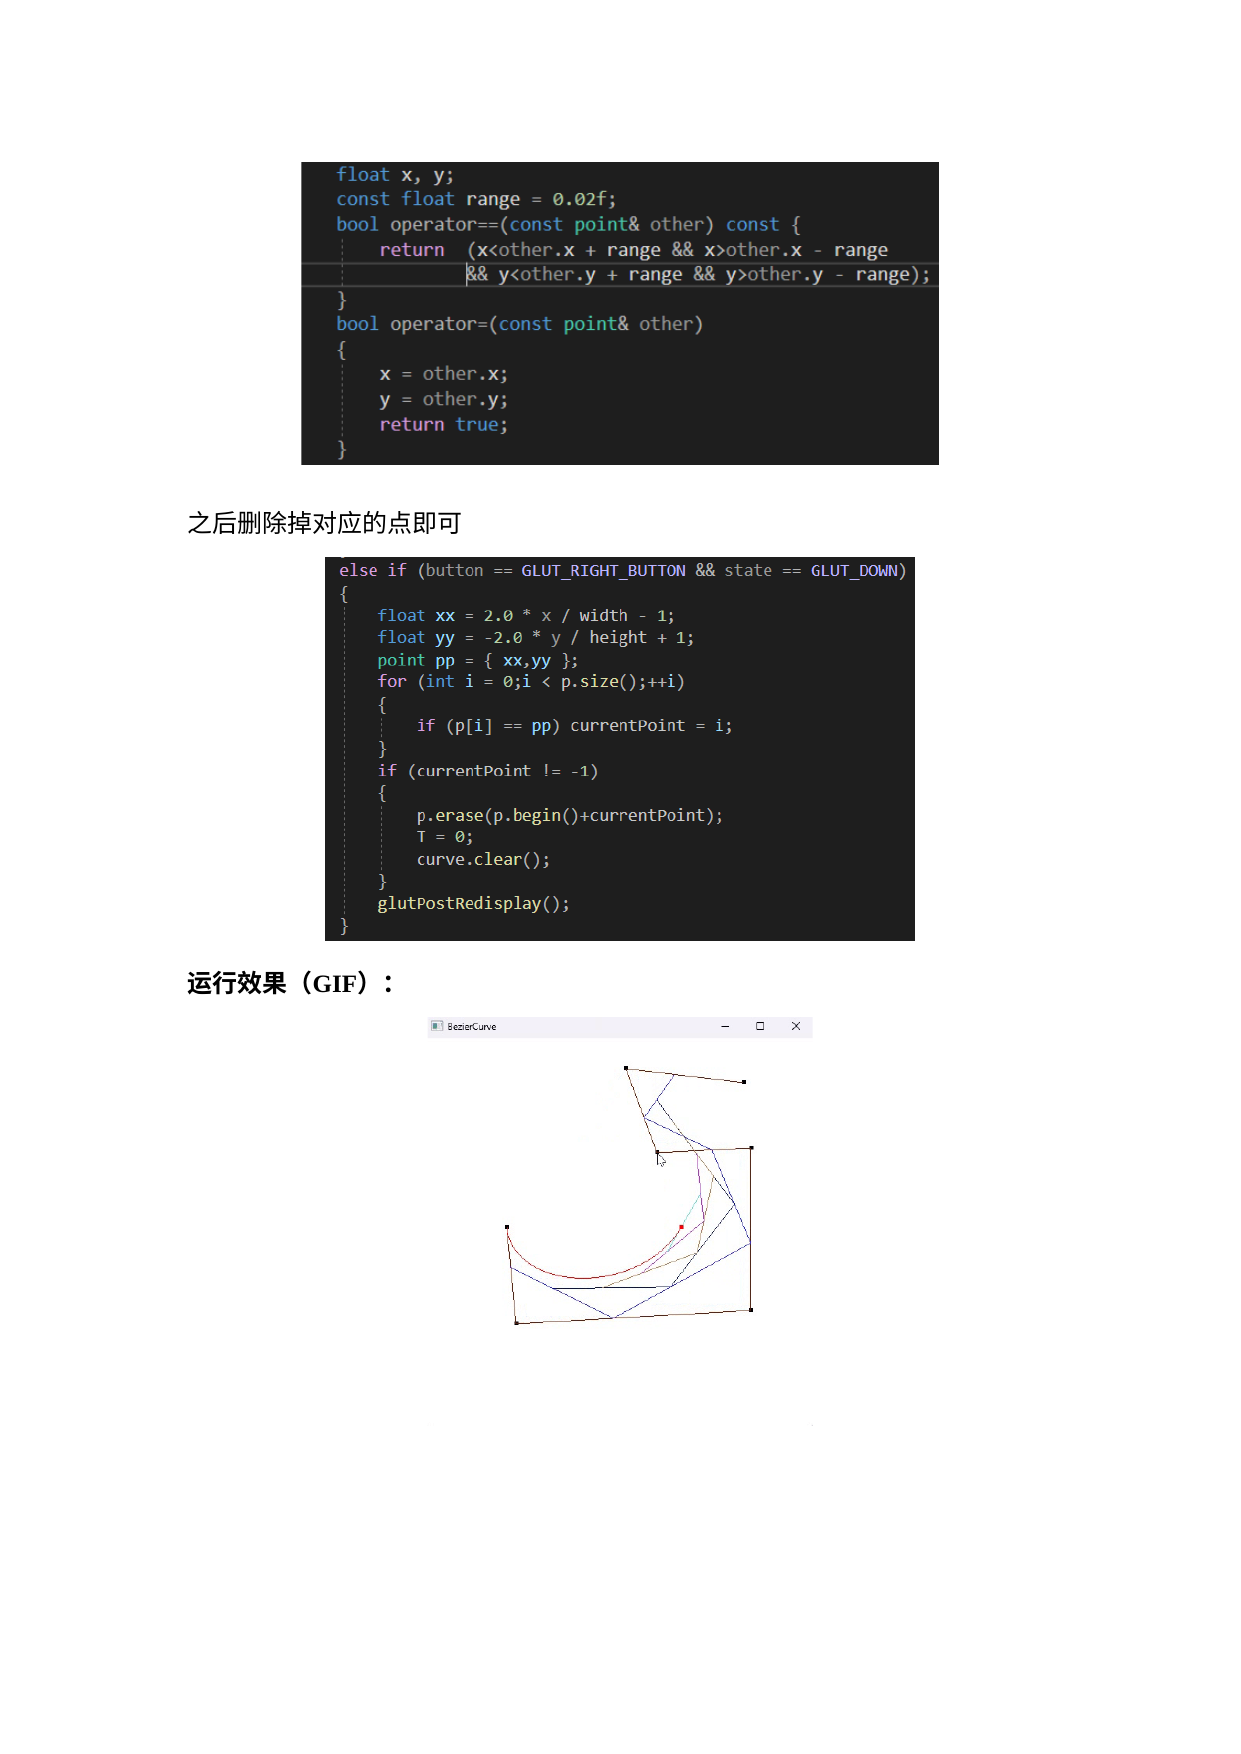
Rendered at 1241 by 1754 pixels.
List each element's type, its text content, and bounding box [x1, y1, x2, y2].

picture [301, 162, 939, 465]
picture [427, 1017, 813, 1426]
picture [325, 557, 915, 941]
text 运行效果（GIF）： [187, 949, 1053, 1014]
text 之后删除掉对应的点即可 [187, 489, 1053, 554]
